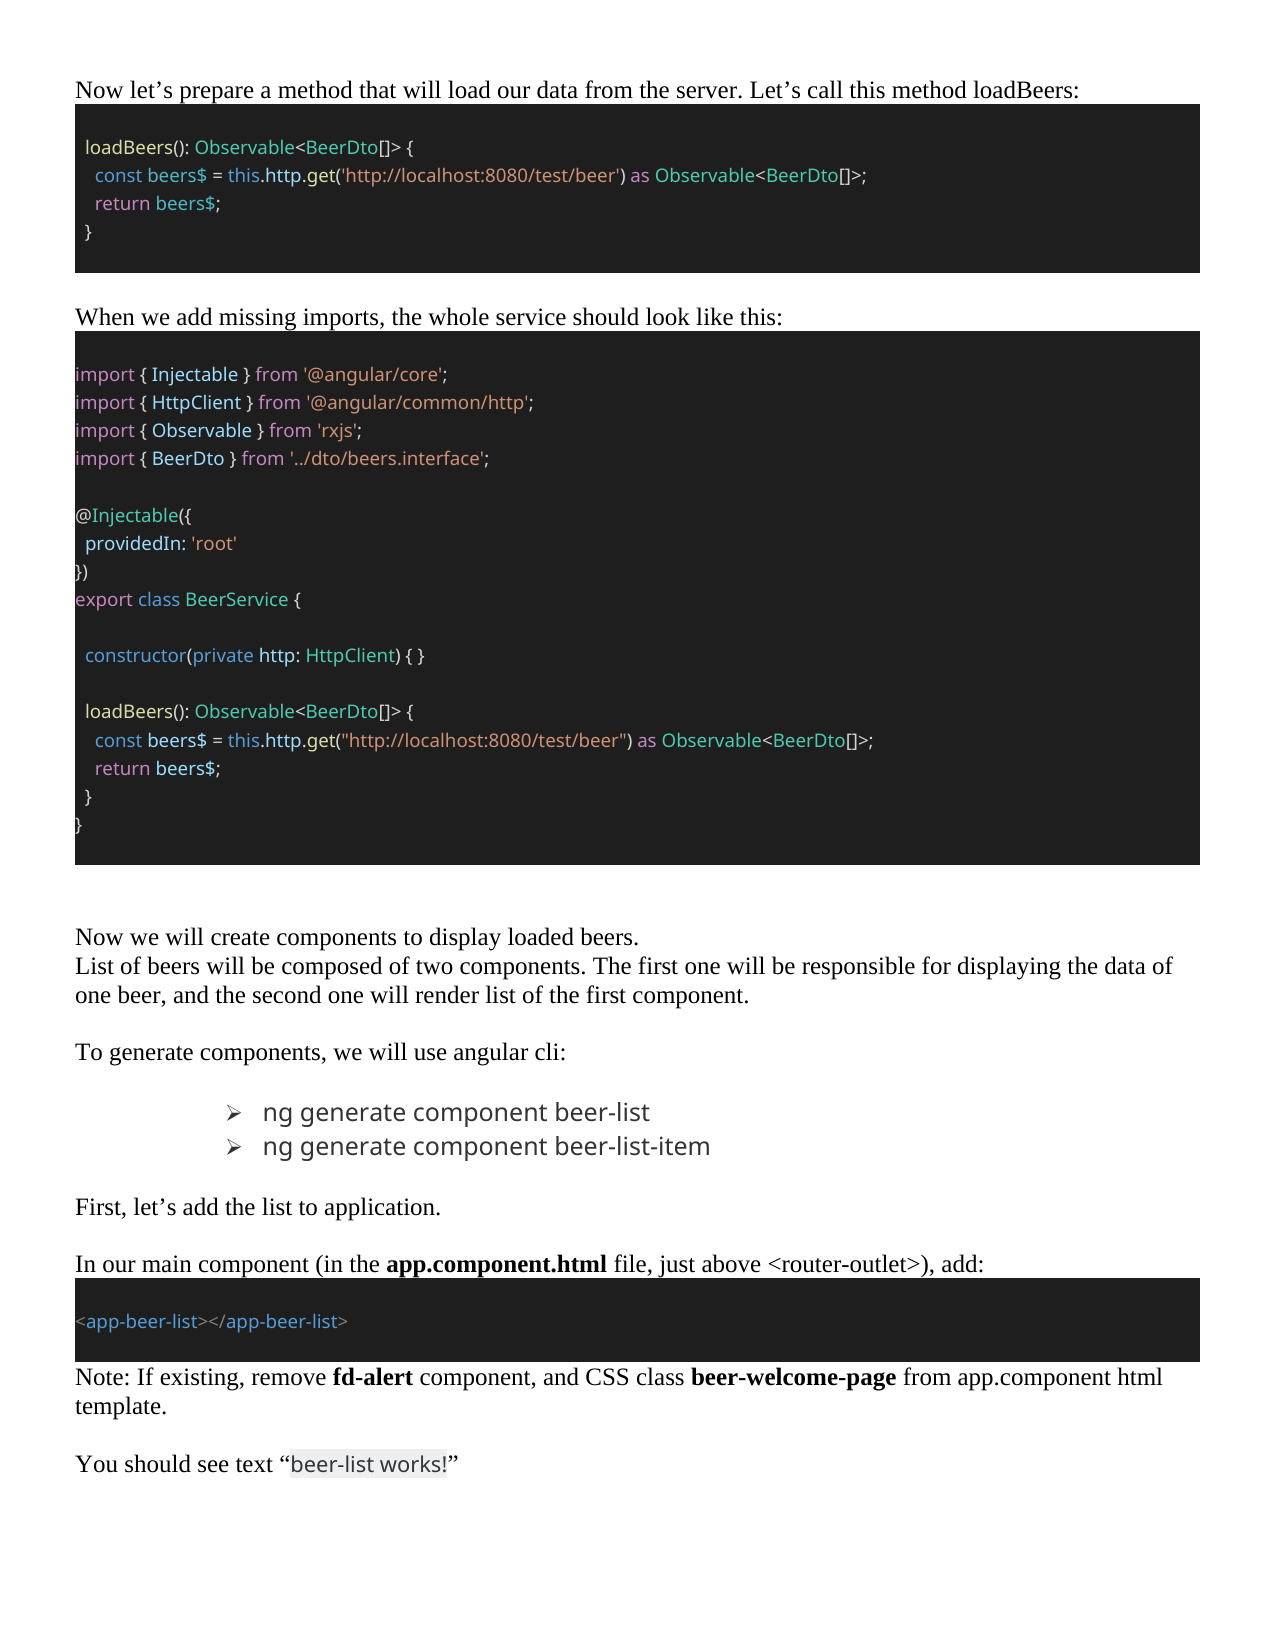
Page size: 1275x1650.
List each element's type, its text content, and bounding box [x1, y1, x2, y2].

text }) [75, 556, 1200, 584]
text const beers$ = this.http.get("http://localhost:8080/test/beer") as Observable<BeerDto[]>; [75, 724, 1200, 752]
text } [75, 781, 1200, 809]
text First, let’s add the list to application. [75, 1192, 1200, 1221]
text loadBeers(): Observable<BeerDto[]> { [75, 132, 1200, 160]
text loadBeers(): Observable<BeerDto[]> { [75, 696, 1200, 724]
text import { Observable } from 'rxjs'; [75, 415, 1200, 443]
text return beers$; [75, 188, 1200, 216]
list ng generate component beer-list-item [225, 1129, 1200, 1163]
text List of beers will be composed of two components. The first one will be responsible for displaying the data of one beer, and the second one will render list of the first component. [75, 951, 1200, 1009]
text } [75, 809, 1200, 837]
text Now we will create components to display loaded beers. [75, 922, 1200, 951]
text @Injectable({ [75, 499, 1200, 527]
text import { BeerDto } from '../dto/beers.interface'; [75, 443, 1200, 471]
text import { HttpClient } from '@angular/common/http'; [75, 387, 1200, 415]
text import { Injectable } from '@angular/core'; [75, 359, 1200, 387]
text When we add missing imports, the whole service should look like this: [75, 302, 1200, 331]
text return beers$; [75, 752, 1200, 781]
text You should see text “beer-list works!” [75, 1449, 290, 1478]
text const beers$ = this.http.get('http://localhost:8080/test/beer') as Observable<BeerDto[]>; [75, 160, 1200, 188]
text <app-beer-list></app-beer-list> [75, 1306, 1200, 1334]
text } [75, 216, 1200, 244]
list ng generate component beer-list [225, 1095, 1200, 1129]
text You should see text “beer-list works!” [447, 1449, 1200, 1478]
text To generate components, we will use angular cli: [75, 1037, 1200, 1066]
text Now let’s prepare a method that will load our data from the server. Let’s call this method loadBeers: [75, 75, 1200, 104]
text In our main component (in the app.component.html file, just above <router-outlet>), add: [75, 1249, 1200, 1278]
text export class BeerService { [75, 584, 1200, 612]
text constructor(private http: HttpClient) { } [75, 640, 1200, 668]
text providedIn: 'root' [75, 527, 1200, 556]
text Note: If existing, remove fd-alert component, and CSS class beer-welcome-page from app.component html template. [75, 1362, 1200, 1420]
